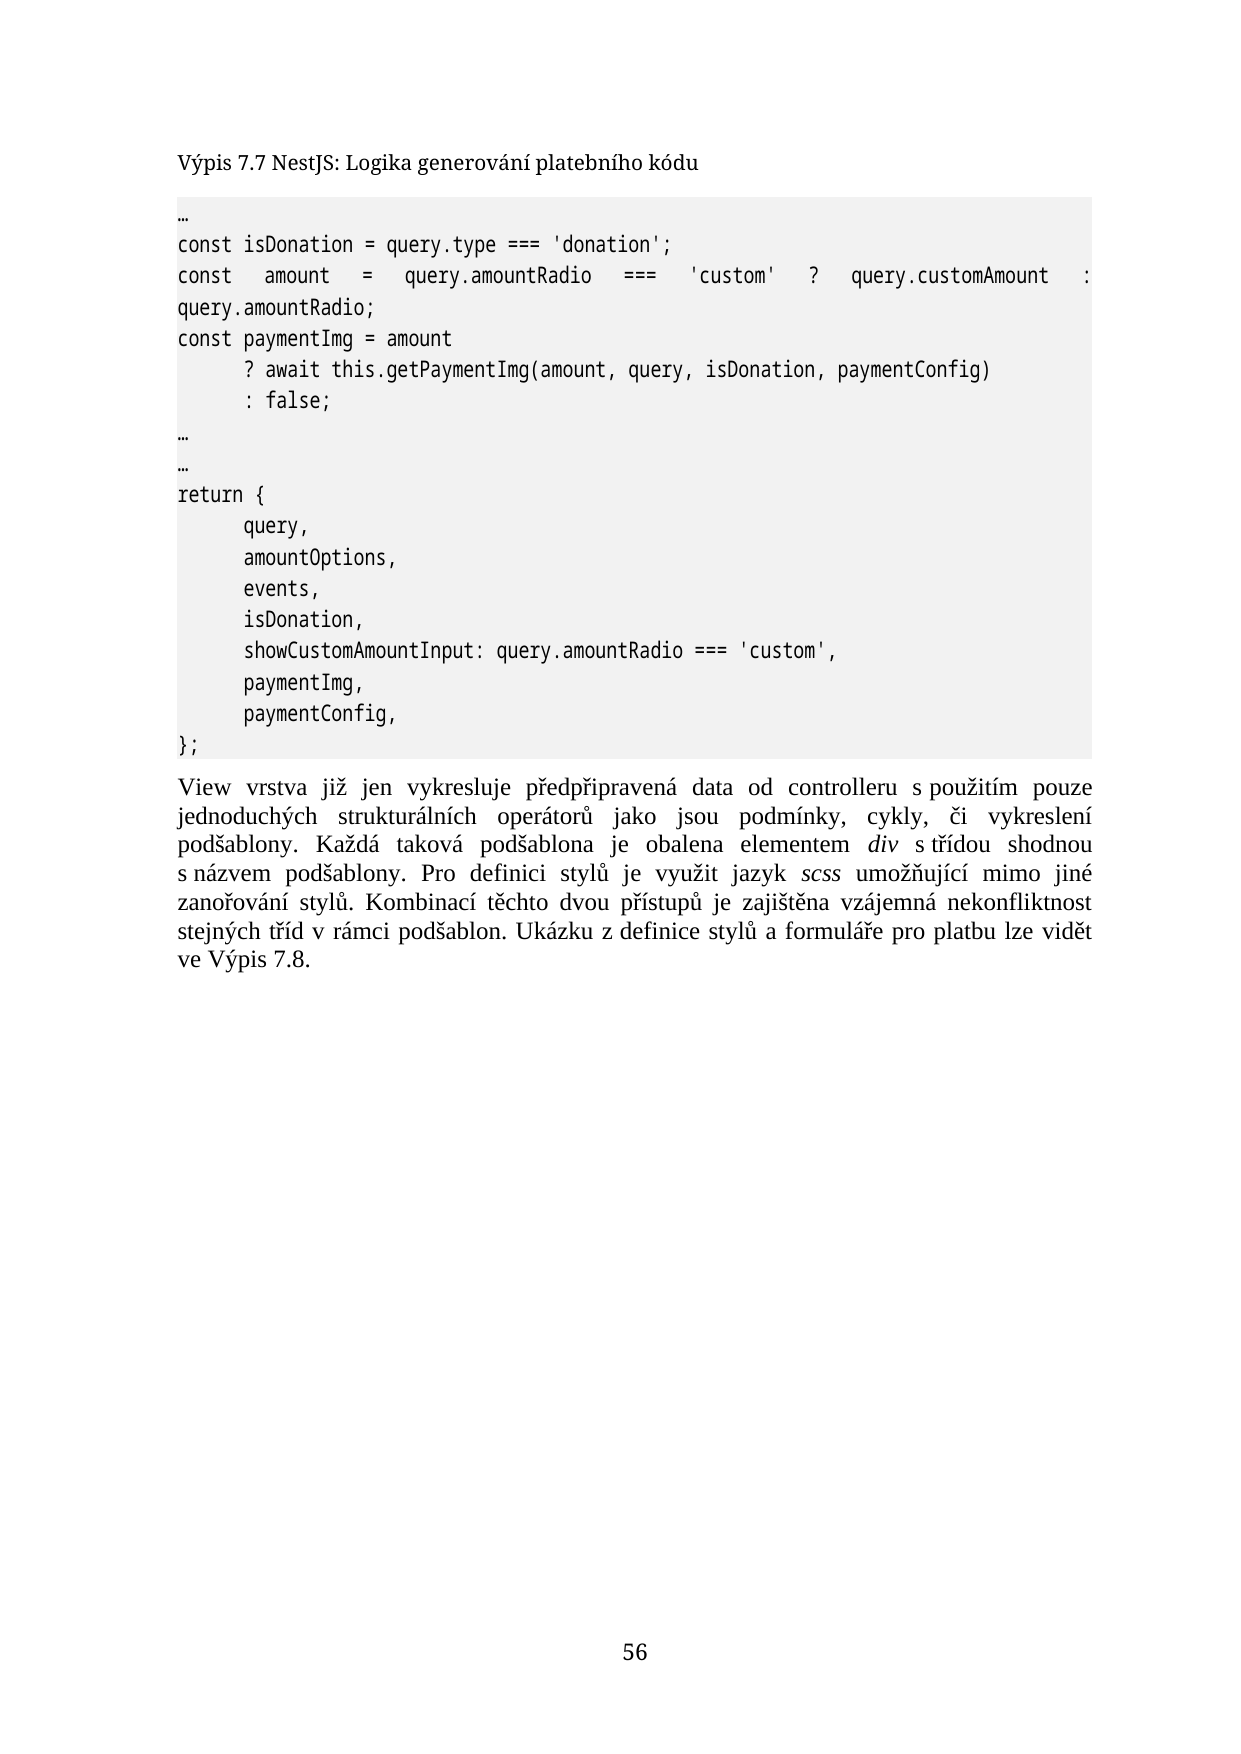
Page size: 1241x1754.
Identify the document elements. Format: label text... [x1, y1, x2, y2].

text query, [177, 509, 1092, 541]
text … [177, 416, 1092, 447]
text }; [177, 728, 1092, 759]
text … [177, 447, 1092, 478]
text ? await this.getPaymentImg(amount, query, isDonation, paymentConfig) [177, 353, 1092, 384]
text events, [177, 572, 1092, 603]
text showCustomAmountInput: query.amountRadio === 'custom', [177, 634, 1092, 666]
text const paymentImg = amount [177, 322, 1092, 353]
text const isDonation = query.type === 'donation'; [177, 228, 1092, 259]
text … [177, 197, 1092, 228]
text amountOptions, [177, 541, 1092, 572]
text paymentImg, [177, 666, 1092, 697]
text : false; [177, 384, 1092, 416]
text paymentConfig, [177, 697, 1092, 728]
text isDonation, [177, 603, 1092, 634]
text return { [177, 478, 1092, 509]
text const amount = query.amountRadio === 'custom' ? query.customAmount : query.amountRadio; [177, 259, 1092, 322]
